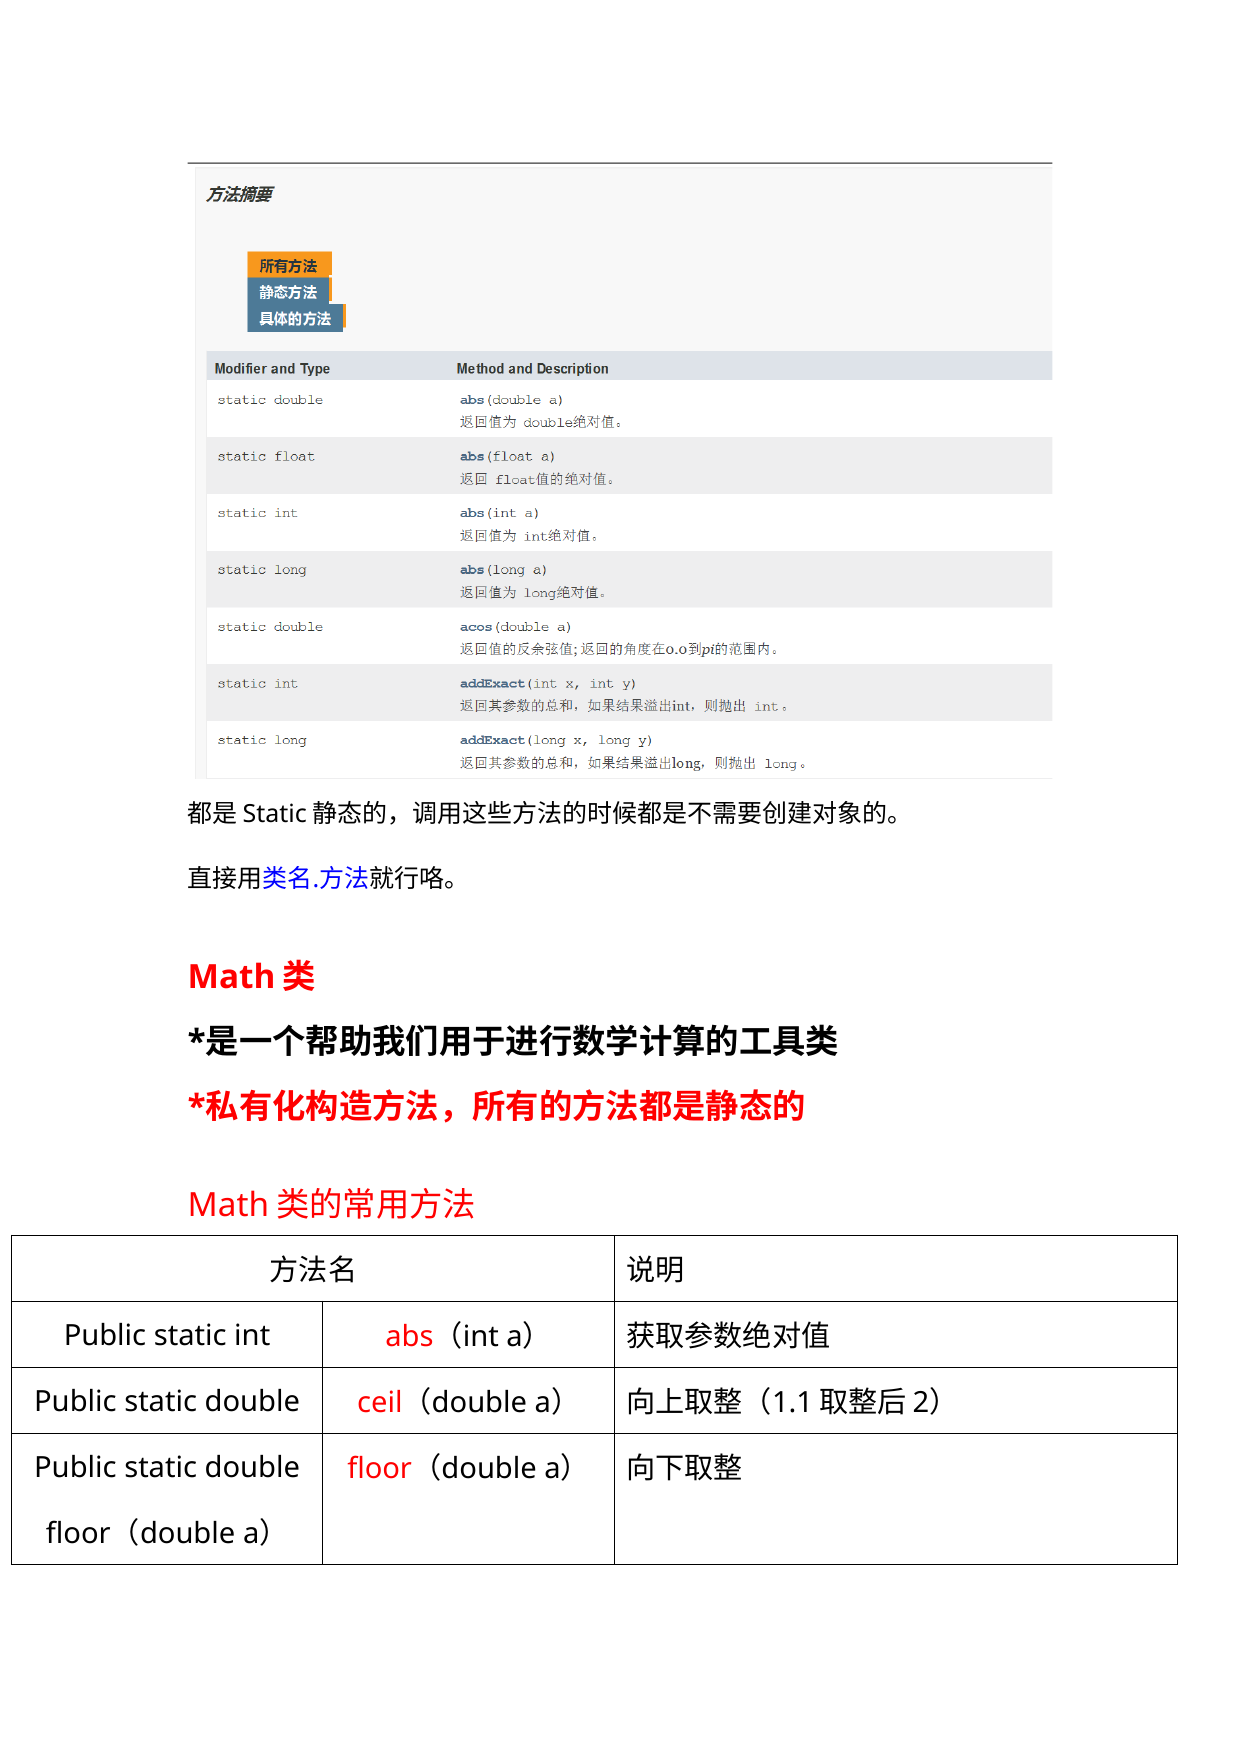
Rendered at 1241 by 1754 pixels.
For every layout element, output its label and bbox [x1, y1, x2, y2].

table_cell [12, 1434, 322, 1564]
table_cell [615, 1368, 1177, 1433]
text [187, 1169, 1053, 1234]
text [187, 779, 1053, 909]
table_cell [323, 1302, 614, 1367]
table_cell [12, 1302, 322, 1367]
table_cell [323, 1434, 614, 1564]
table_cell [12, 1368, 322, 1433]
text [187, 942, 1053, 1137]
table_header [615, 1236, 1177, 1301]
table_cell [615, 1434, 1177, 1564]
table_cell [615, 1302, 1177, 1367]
picture [187, 162, 1053, 779]
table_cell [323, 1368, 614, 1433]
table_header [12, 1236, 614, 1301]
